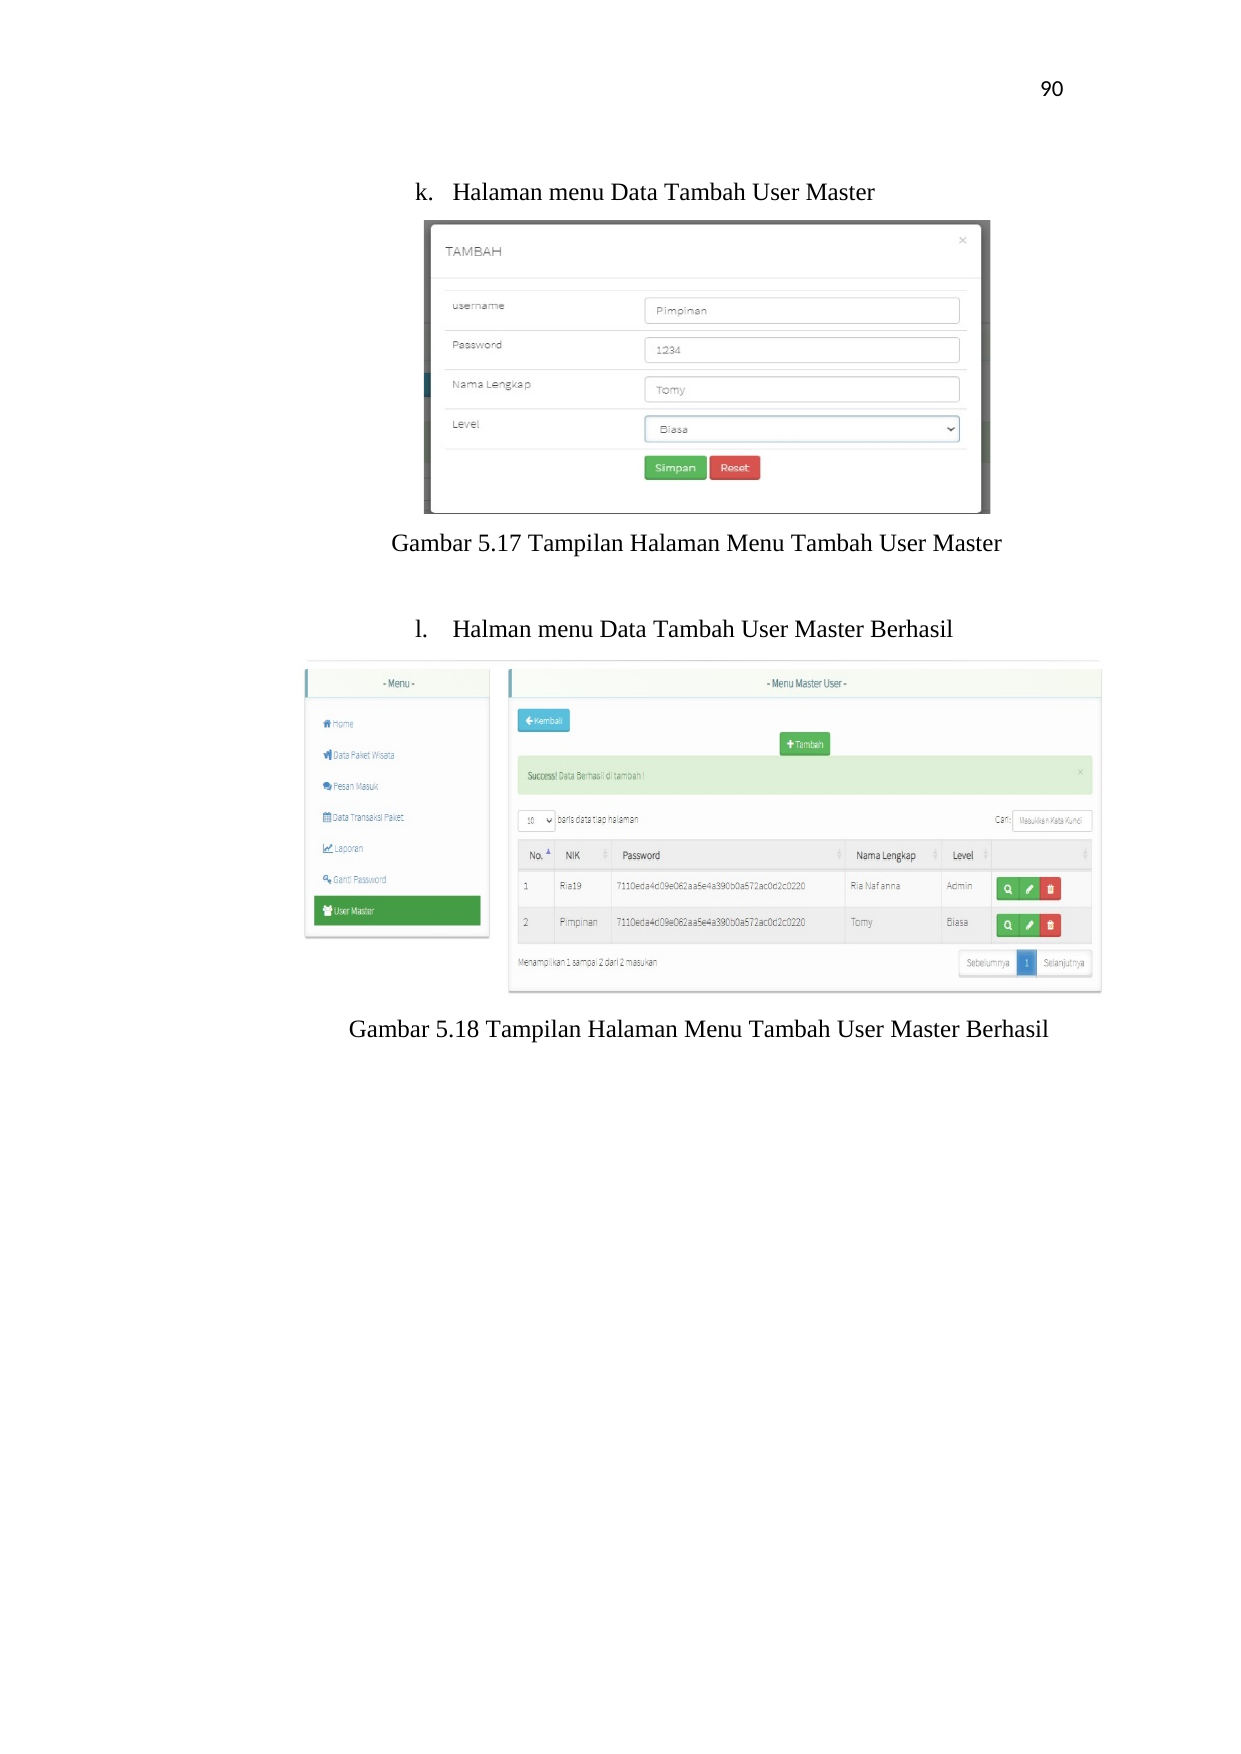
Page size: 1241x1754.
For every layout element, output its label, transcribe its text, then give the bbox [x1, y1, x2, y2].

picture [423, 220, 991, 514]
list Halaman menu Data Tambah User Master [415, 177, 1063, 206]
text Gambar 5.17 Tampilan Halaman Menu Tambah User Master [236, 528, 1063, 557]
text Gambar 5.18 Tampilan Halaman Menu Tambah User Master Berhasil [236, 1014, 1063, 1043]
picture [295, 657, 1107, 1001]
list Halman menu Data Tambah User Master Berhasil [415, 614, 1063, 643]
